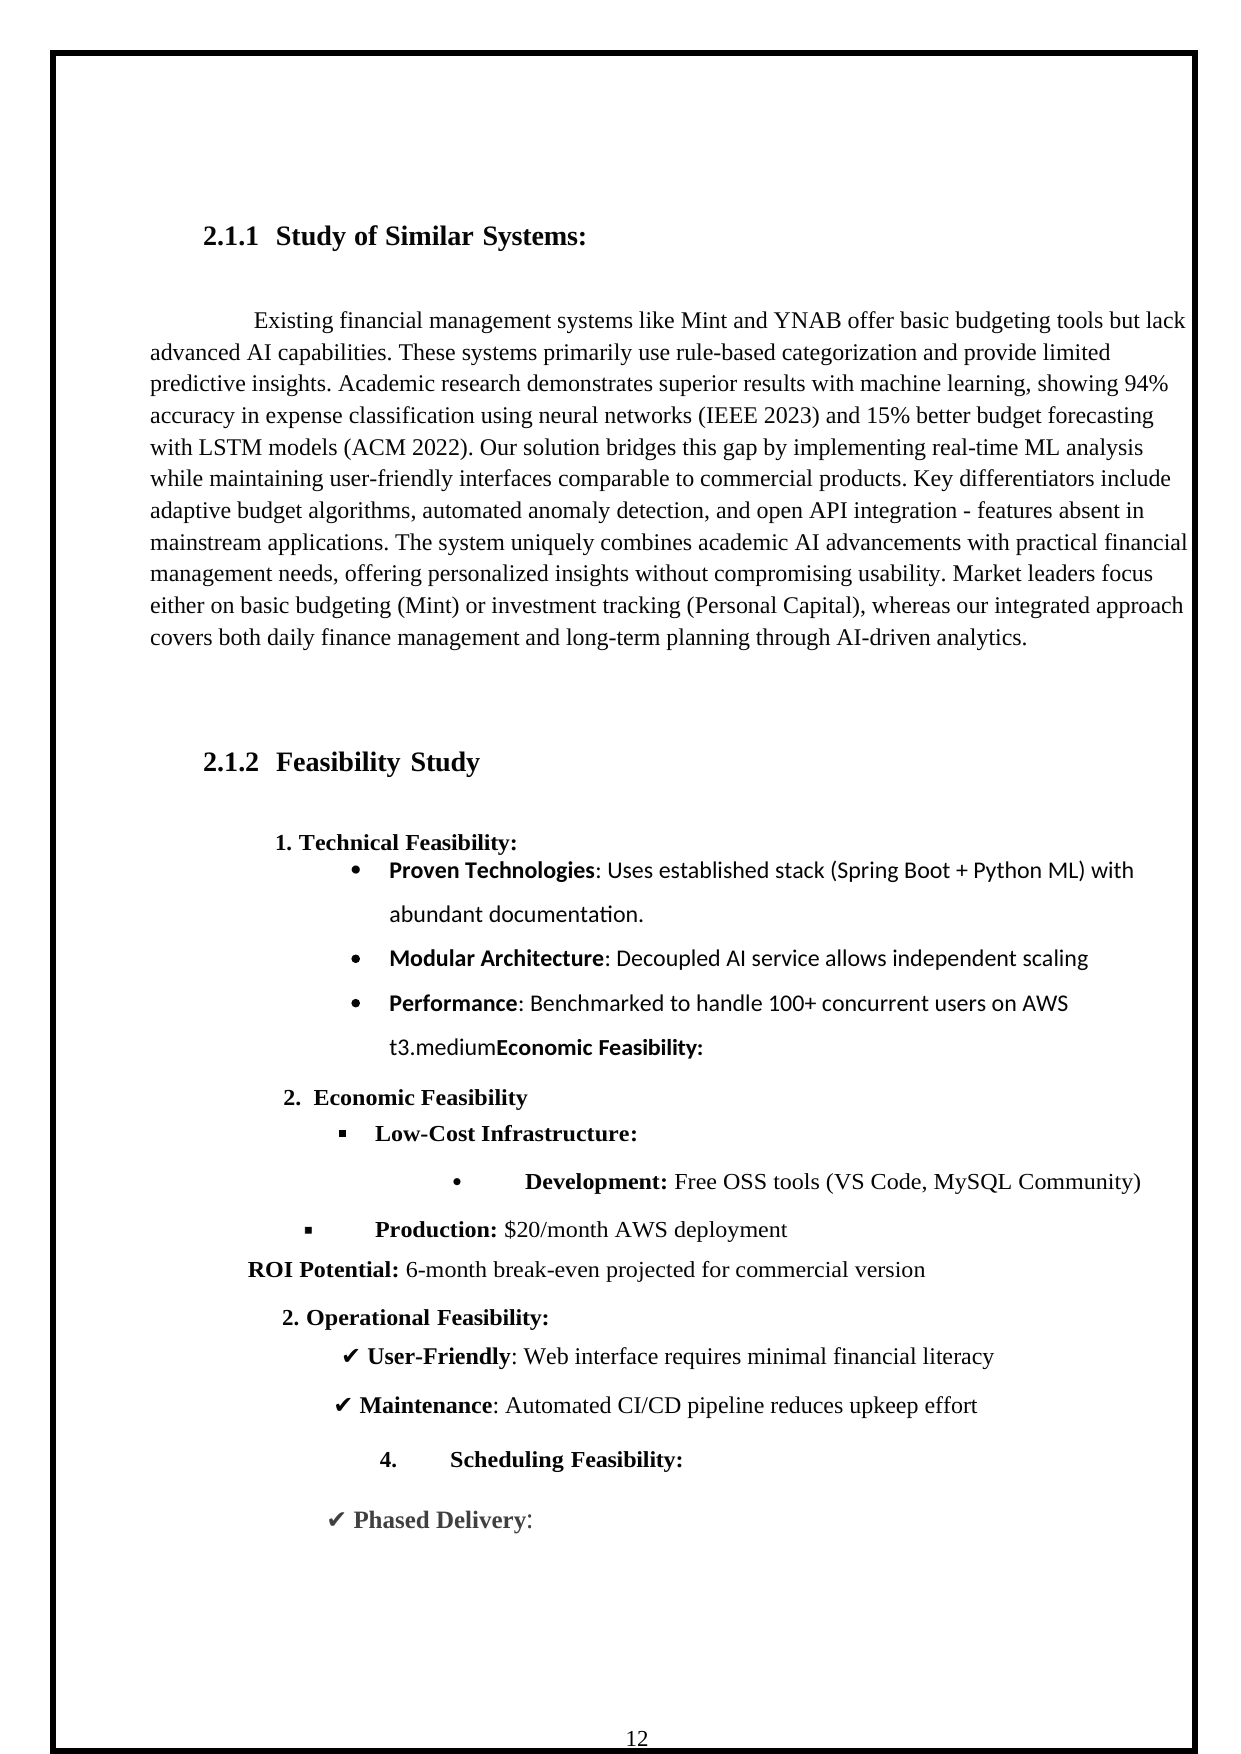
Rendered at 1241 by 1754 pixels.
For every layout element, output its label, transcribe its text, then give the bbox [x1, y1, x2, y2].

list Performance: Benchmarked to handle 100+ concurrent users on AWS t3.mediumEconomic Feasibility: [352, 988, 1192, 1061]
subtitle Feasibility Study [203, 745, 1192, 777]
list Scheduling Feasibility: [248, 1446, 1192, 1472]
list Technical Feasibility: [275, 829, 1192, 855]
text ✔ User-Friendly: Web interface requires minimal financial literacy ✔ Maintenance: Automated CI/CD pipeline reduces upkeep effort [225, 1338, 1030, 1420]
list Operational Feasibility: [282, 1304, 1192, 1330]
list Low-Cost Infrastructure: [337, 1119, 1192, 1146]
text Existing financial management systems like Mint and YNAB offer basic budgeting tools but lack advanced AI capabilities. These systems primarily use rule-based categorization and provide limited predictive insights. Academic research demonstrates superior results with machine learning, showing 94% accuracy in expense classification using neural networks (IEEE 2023) and 15% better budget forecasting with LSTM models (ACM 2022). Our solution bridges this gap by implementing real-time ML analysis while maintaining user-friendly interfaces comparable to commercial products. Key differentiators include adaptive budget algorithms, automated anomaly detection, and open API integration - features absent in mainstream applications. The system uniquely combines academic AI advancements with practical financial management needs, offering personalized insights without compromising usability. Market leaders focus either on basic budgeting (Mint) or investment tracking (Personal Capital), whereas our integrated approach covers both daily finance management and long-term planning through AI-driven analytics. [150, 306, 1192, 650]
list Production: $20/month AWS deployment ROI Potential: 6-month break-even projected for commercial version [248, 1216, 1192, 1282]
text ✔ Phased Delivery: [75, 1501, 1192, 1536]
subtitle Study of Similar Systems: [203, 219, 1192, 252]
list Development: Free OSS tools (VS Code, MySQL Community) [248, 1168, 1192, 1194]
list Proven Technologies: Uses established stack (Spring Boot + Python ML) with abundant documentation. [352, 855, 1192, 928]
list 2. Economic Feasibility [259, 1084, 1192, 1111]
list Modular Architecture: Decoupled AI service allows independent scaling [352, 943, 1192, 973]
